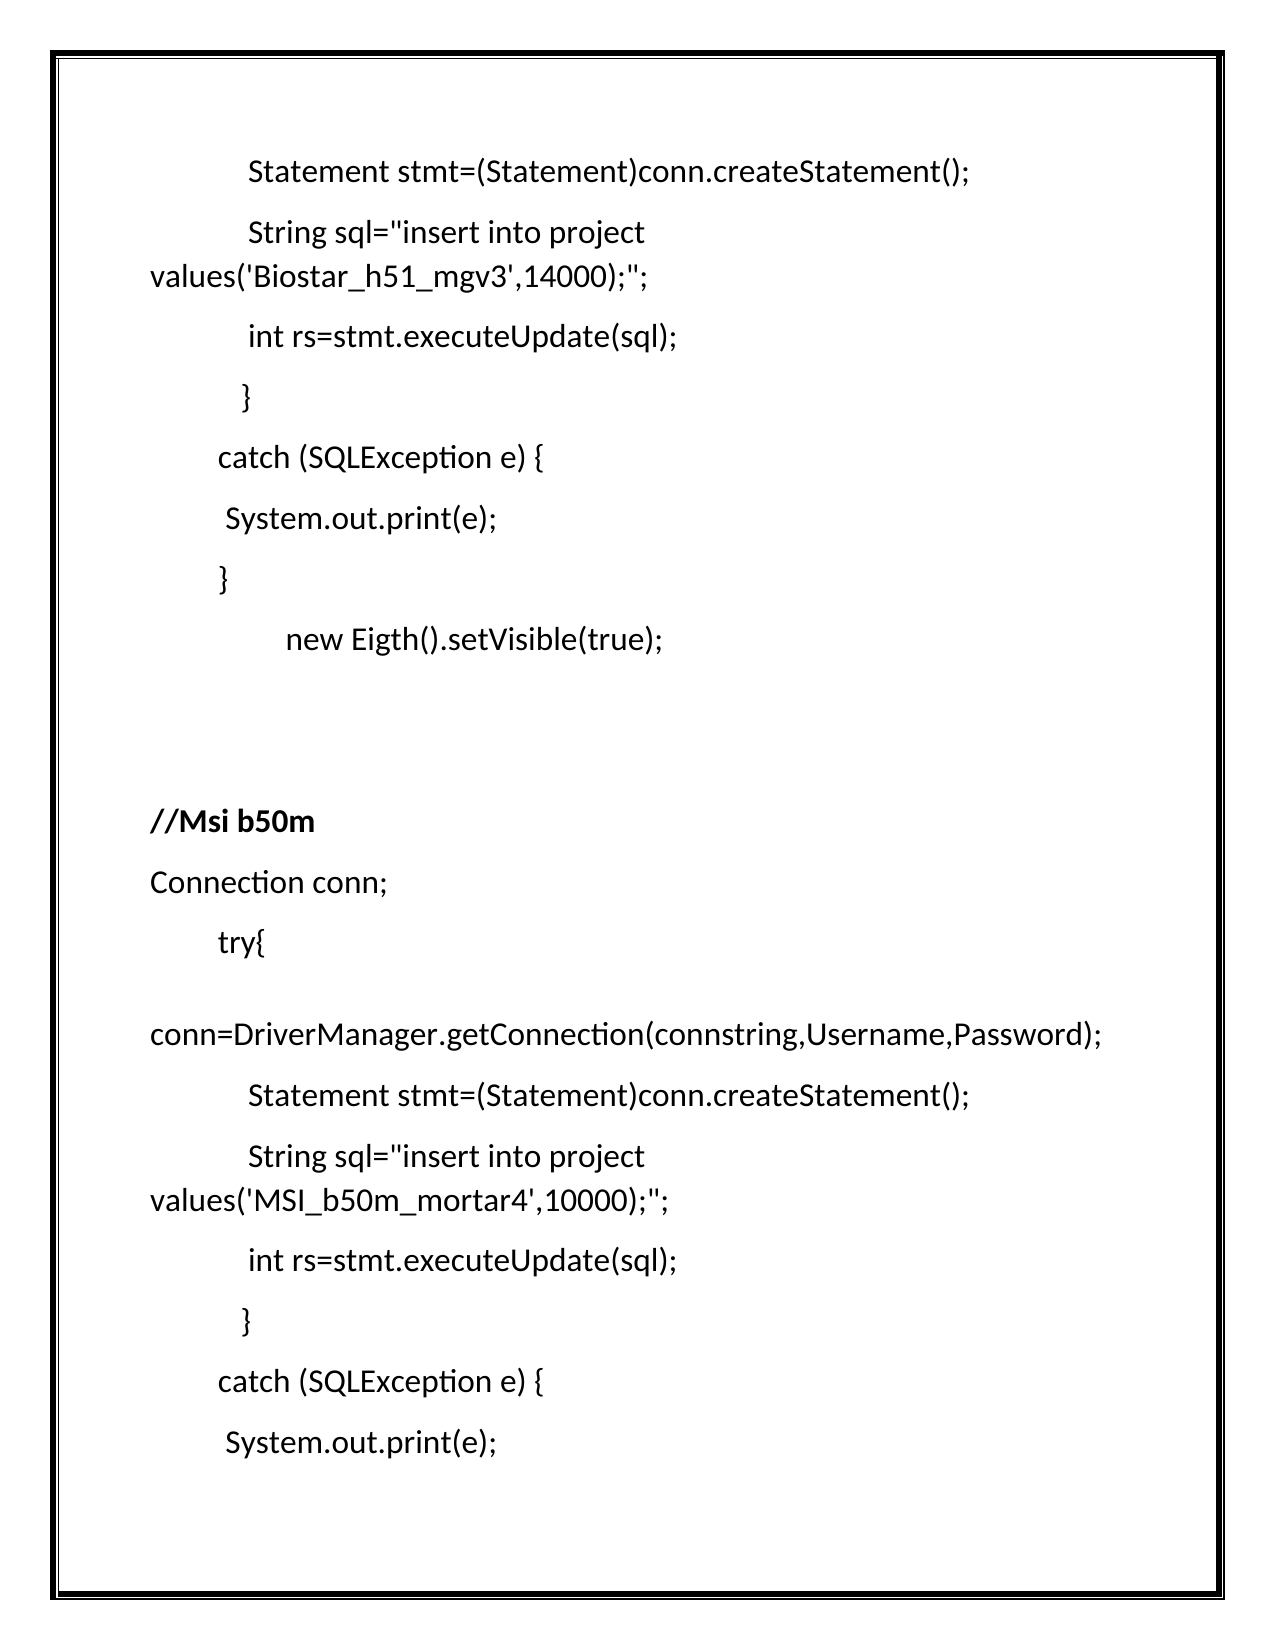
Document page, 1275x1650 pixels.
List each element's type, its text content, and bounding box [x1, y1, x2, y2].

text String sql="insert into project values('MSI_b50m_mortar4',10000);"; [150, 1134, 1125, 1219]
text System.out.print(e); [150, 497, 1125, 538]
text //Msi b50m [150, 800, 1125, 841]
text conn=DriverManager.getConnection(connstring,Username,Password); [150, 982, 1125, 1054]
text System.out.print(e); [150, 1421, 1125, 1462]
text } [150, 1300, 1125, 1341]
text new Eigth().setVisible(true); [150, 618, 1125, 659]
text String sql="insert into project values('Biostar_h51_mgv3',14000);"; [150, 211, 1125, 295]
text Statement stmt=(Statement)conn.createStatement(); [150, 1074, 1125, 1115]
text int rs=stmt.executeUpdate(sql); [150, 315, 1125, 356]
text int rs=stmt.executeUpdate(sql); [150, 1239, 1125, 1280]
text Statement stmt=(Statement)conn.createStatement(); [150, 150, 1125, 191]
text catch (SQLException e) { [150, 1360, 1125, 1401]
text catch (SQLException e) { [150, 436, 1125, 477]
text try{ [150, 921, 1125, 962]
text } [150, 376, 1125, 417]
text Connection conn; [150, 861, 1125, 902]
text } [150, 558, 1125, 598]
